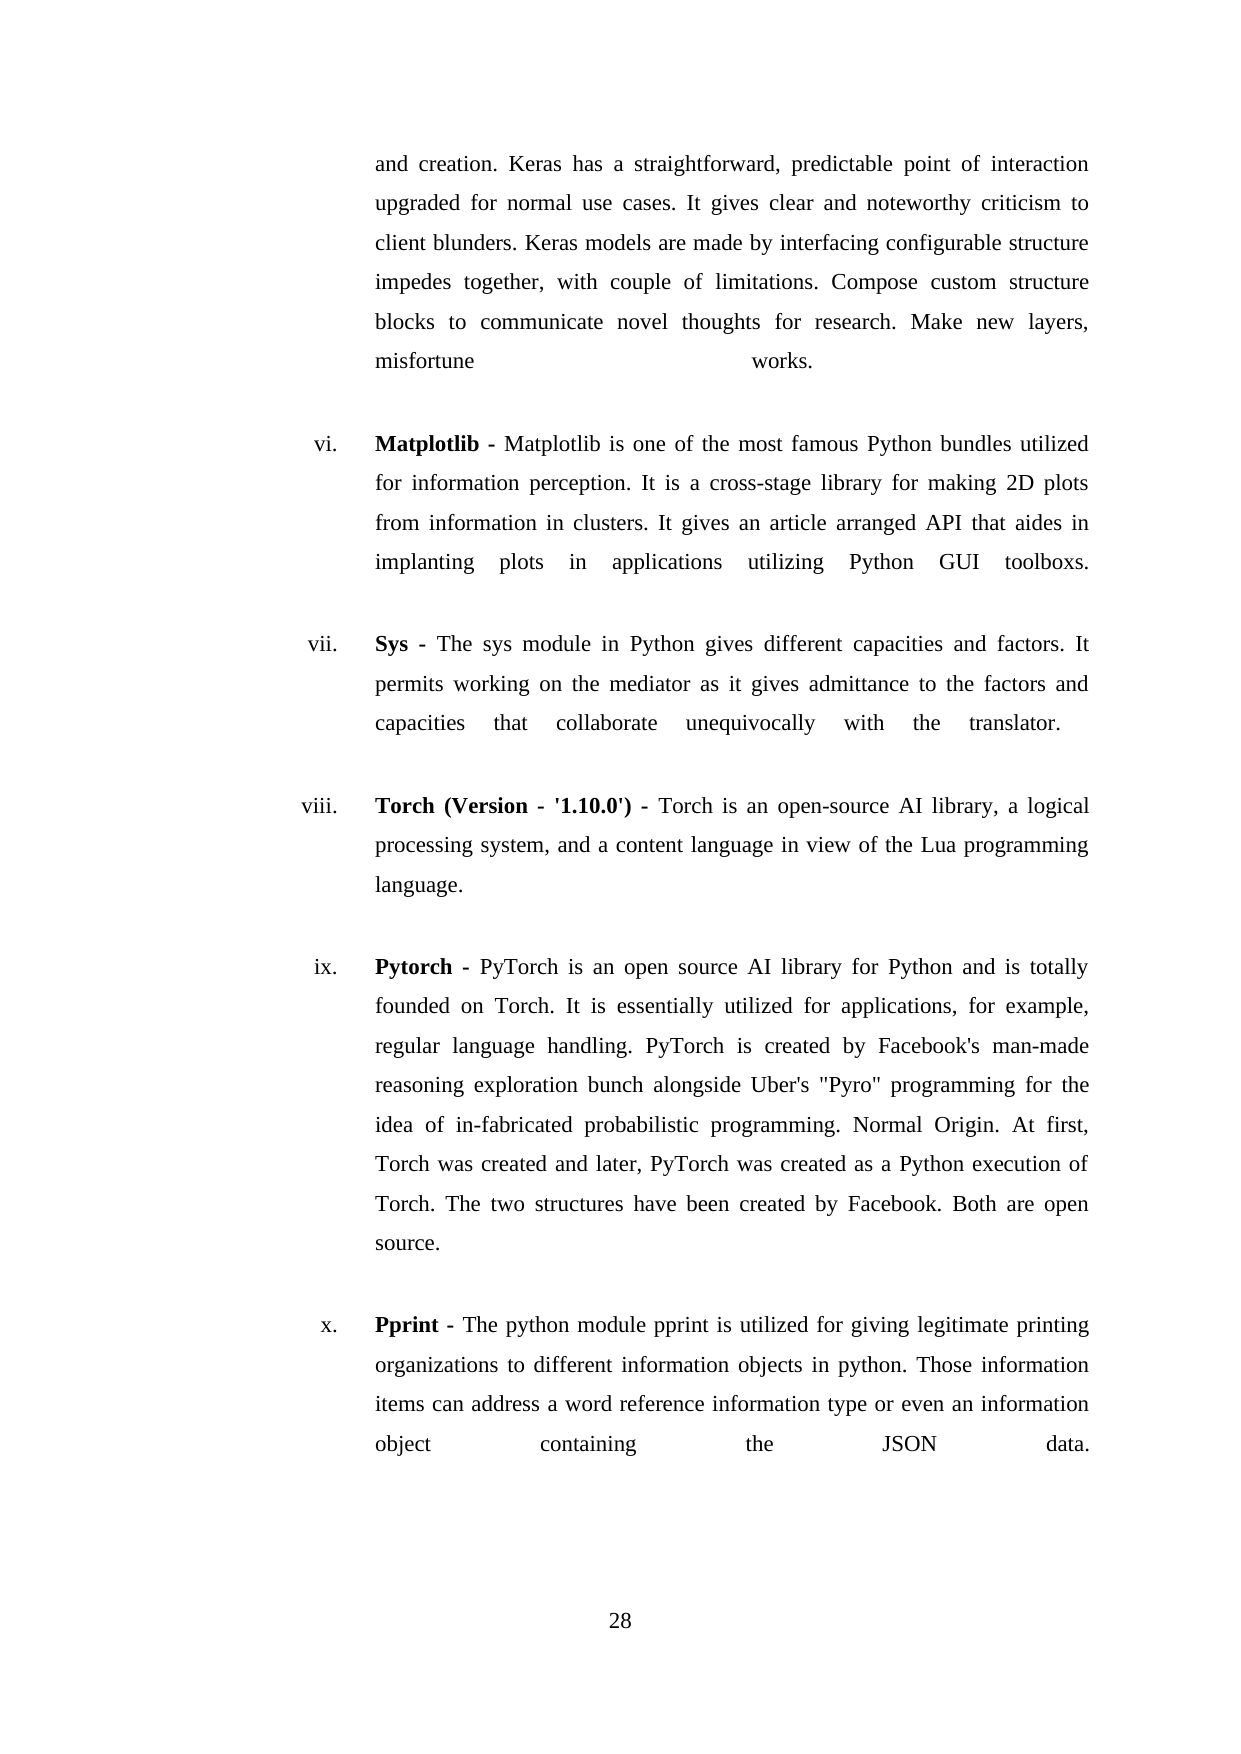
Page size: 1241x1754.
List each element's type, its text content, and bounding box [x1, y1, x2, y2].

list Matplotlib - Matplotlib is one of the most famous Python bundles utilized for information perception. It is a cross-stage library for making 2D plots from information in clusters. It gives an article arranged API that aides in implanting plots in applications utilizing Python GUI toolboxs. [337, 430, 1090, 616]
list Pprint - The python module pprint is utilized for giving legitimate printing organizations to different information objects in python. Those information items can address a word reference information type or even an information object containing the JSON data. [337, 1312, 1090, 1498]
list Torch (Version - '1.10.0') - Torch is an open-source AI library, a logical processing system, and a content language in view of the Lua programming language. [337, 792, 1090, 939]
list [337, 150, 1090, 416]
list Pytorch - PyTorch is an open source AI library for Python and is totally founded on Torch. It is essentially utilized for applications, for example, regular language handling. PyTorch is created by Facebook's man-made reasoning exploration bunch alongside Uber's "Pyro" programming for the idea of in-fabricated probabilistic programming. Normal Origin. At first, Torch was created and later, PyTorch was created as a Python execution of Torch. The two structures have been created by Facebook. Both are open source. [337, 953, 1090, 1298]
list Sys - The sys module in Python gives different capacities and factors. It permits working on the mediator as it gives admittance to the factors and capacities that collaborate unequivocally with the translator. [337, 630, 1090, 778]
